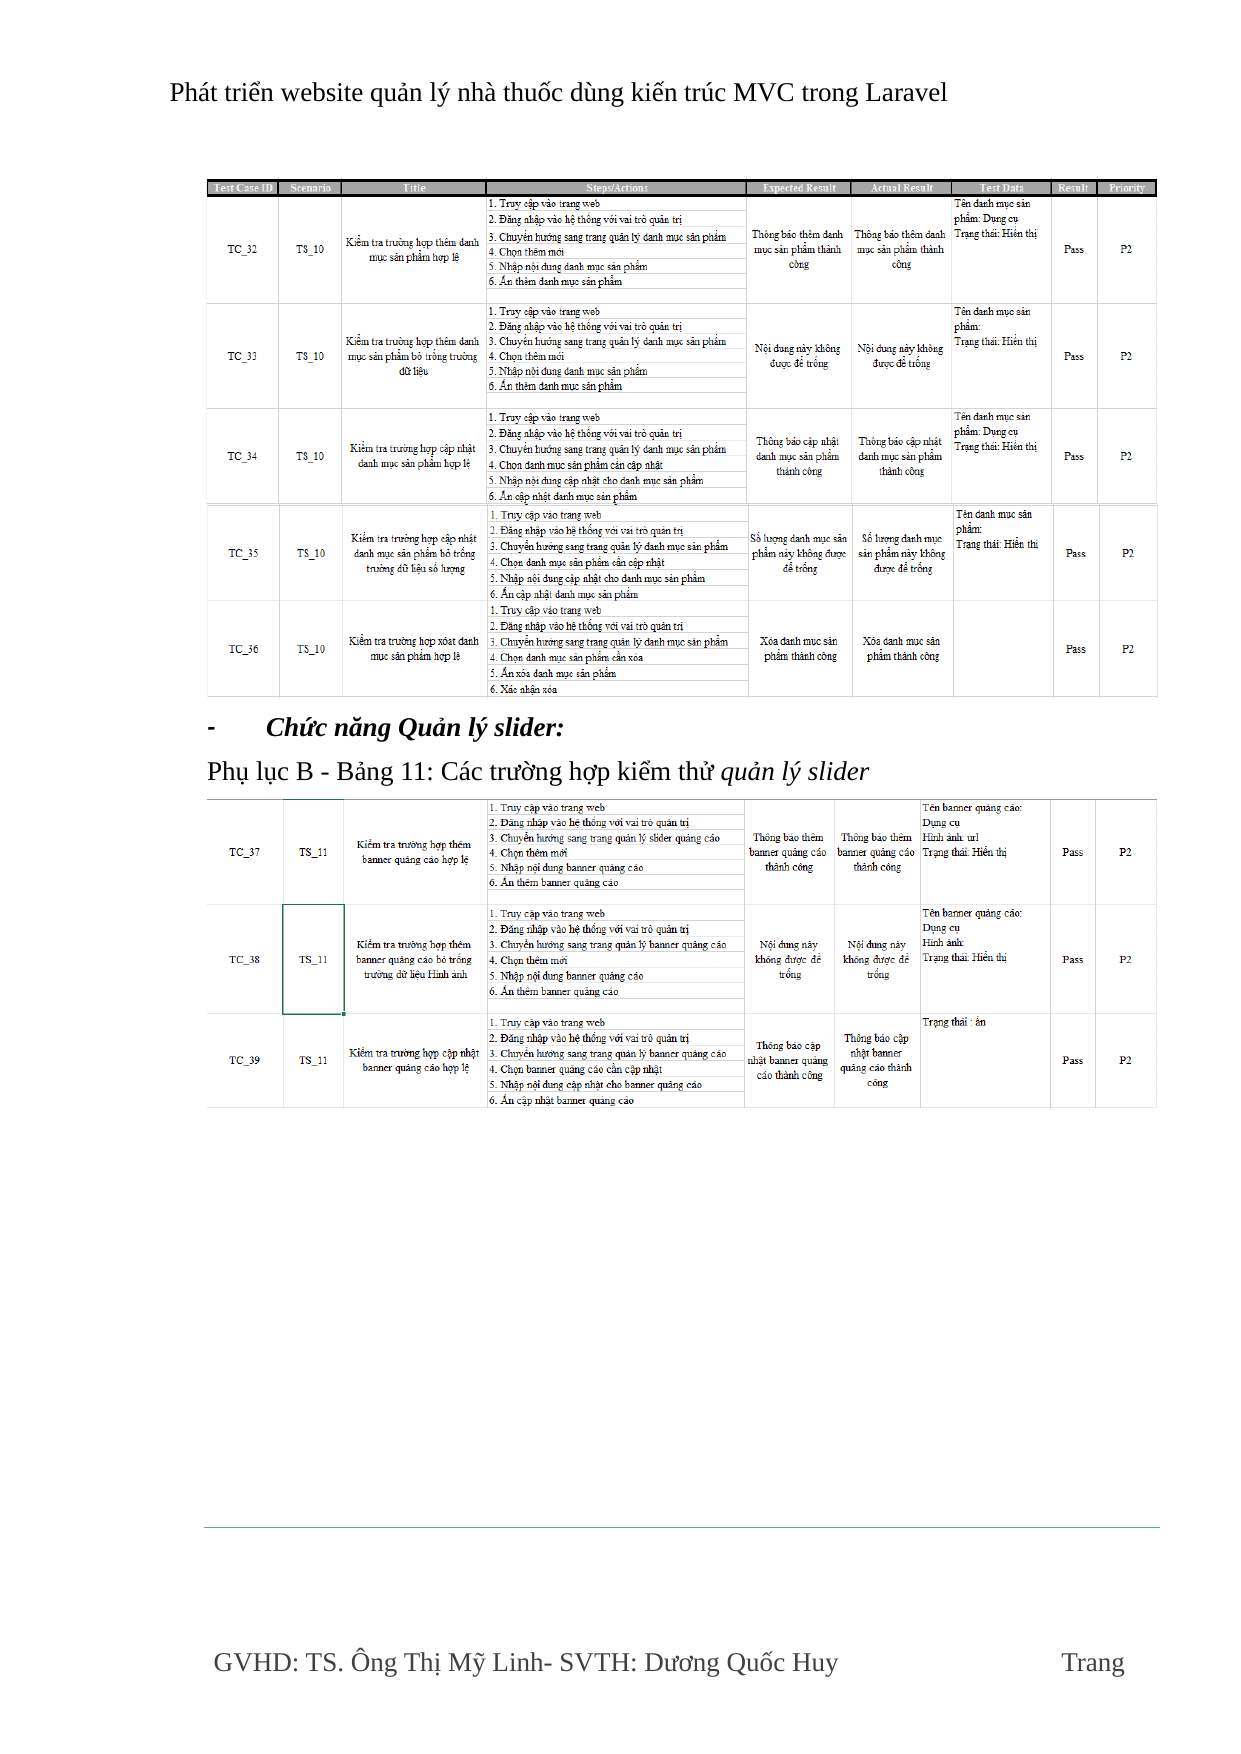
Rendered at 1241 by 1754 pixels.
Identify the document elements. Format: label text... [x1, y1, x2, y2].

list Chức năng Quản lý slider: [207, 710, 1122, 743]
picture [206, 799, 1157, 1108]
picture [206, 177, 1158, 698]
text Phụ lục B - Bảng 11: Các trường hợp kiểm thử quản lý slider [207, 756, 1122, 787]
